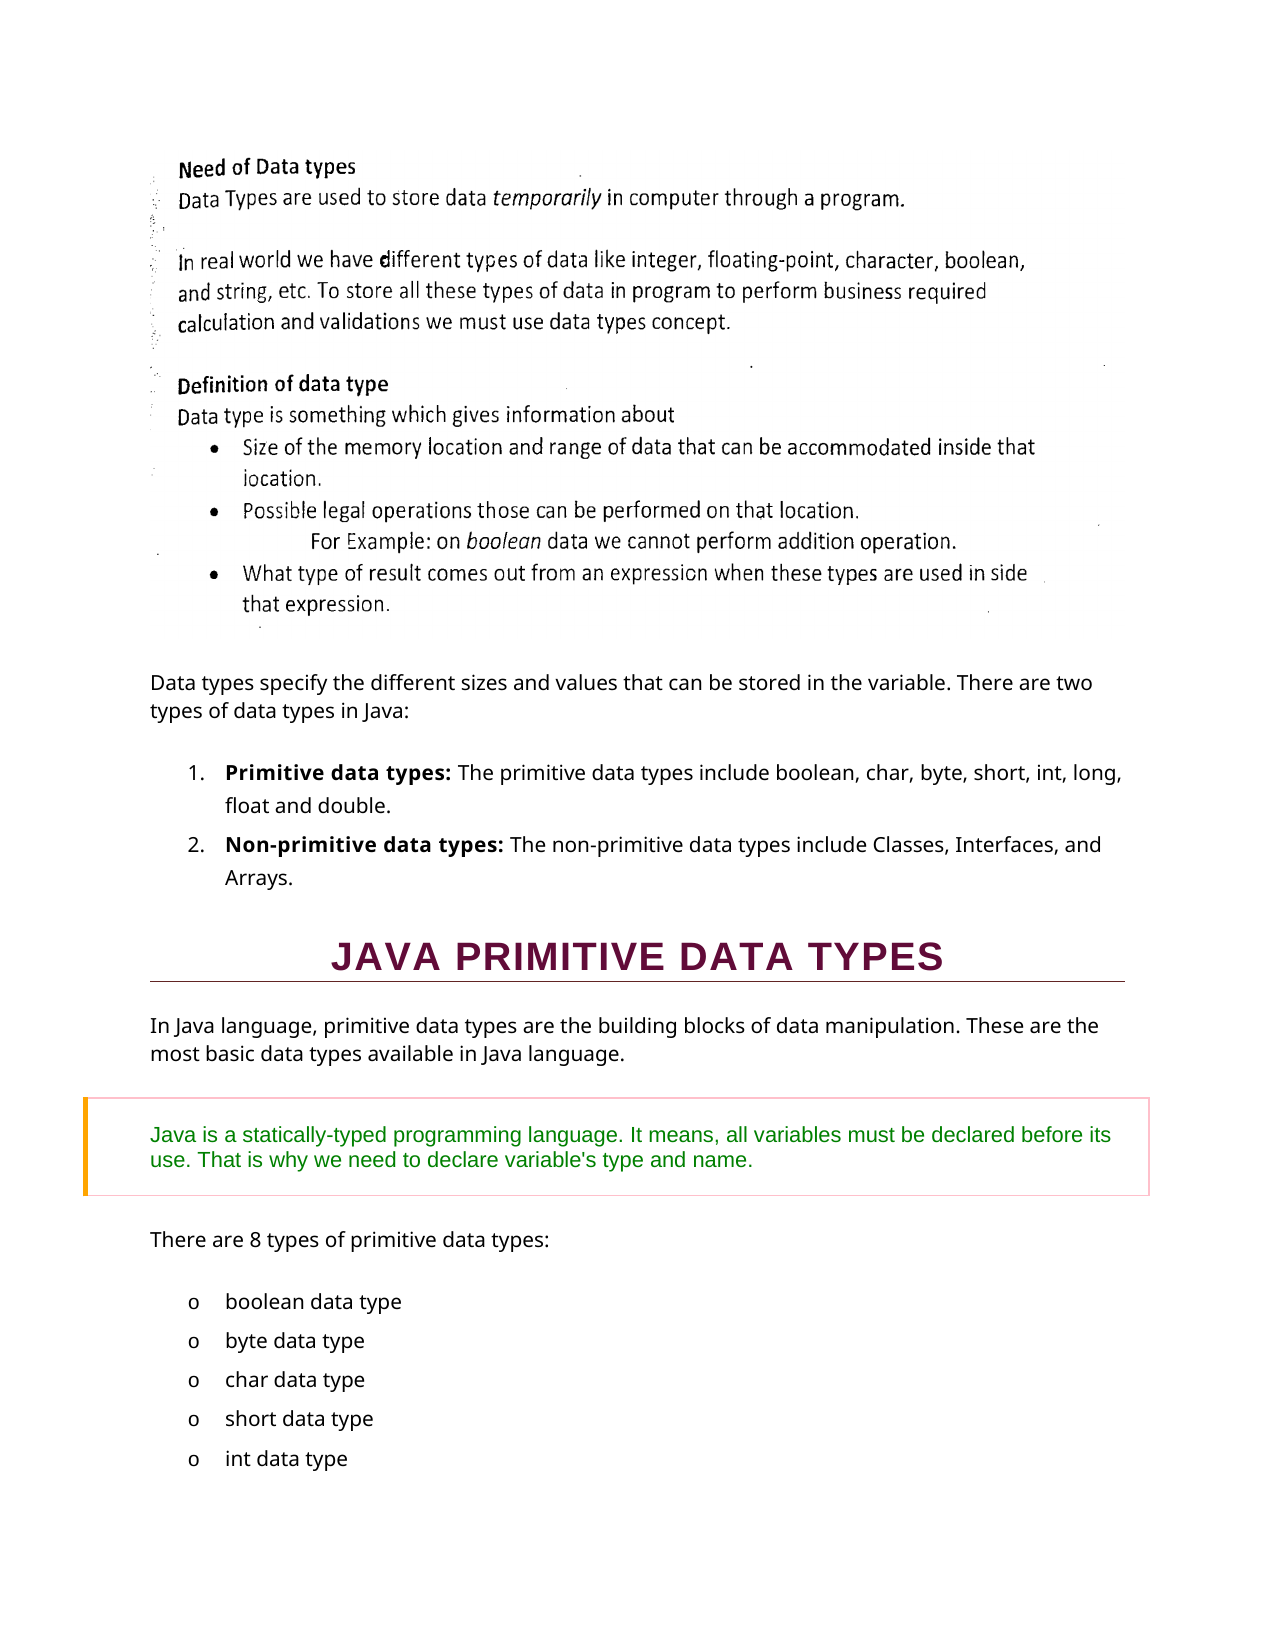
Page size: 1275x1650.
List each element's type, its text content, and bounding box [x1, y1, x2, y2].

text In Java language, primitive data types are the building blocks of data manipulation. These are the most basic data types available in Java language. [150, 1011, 1125, 1068]
list int data type [187, 1439, 1125, 1472]
list Non-primitive data types: The non-primitive data types include Classes, Interfaces, and Arrays. [187, 826, 1125, 891]
list boolean data type [187, 1283, 1125, 1316]
list Primitive data types: The primitive data types include boolean, char, byte, short, int, long, float and double. [187, 754, 1125, 819]
subtitle Java Primitive Data Types [150, 933, 1125, 981]
text Java is a statically-typed programming language. It means, all variables must be declared before its use. That is why we need to declare variable's type and name. [88, 1099, 1148, 1195]
list short data type [187, 1400, 1125, 1433]
text Data types specify the different sizes and values that can be stored in the variable. There are two types of data types in Java: [150, 668, 1125, 725]
list byte data type [187, 1322, 1125, 1355]
list char data type [187, 1361, 1125, 1394]
text There are 8 types of primitive data types: [150, 1226, 1125, 1254]
